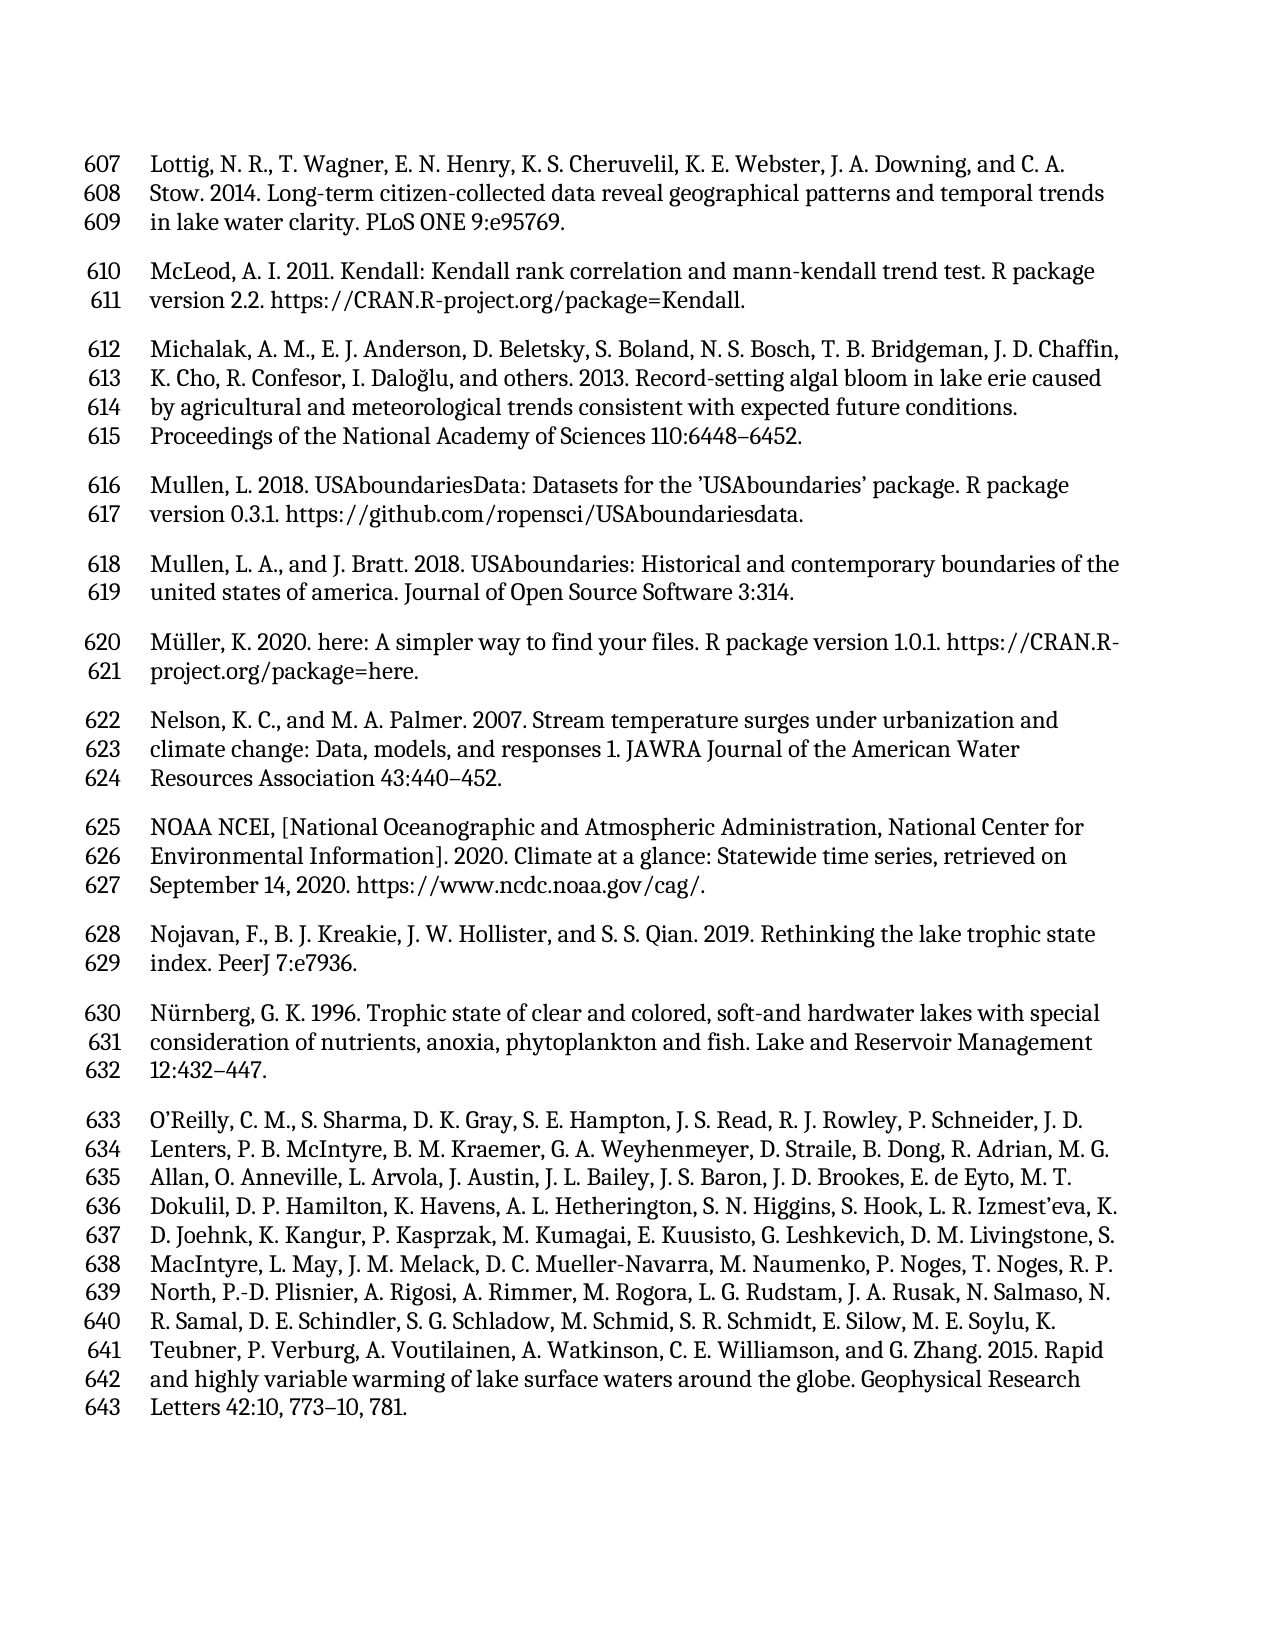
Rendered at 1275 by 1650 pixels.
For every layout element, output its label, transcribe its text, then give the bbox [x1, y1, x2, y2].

text Nelson, K. C., and M. A. Palmer. 2007. Stream temperature surges under urbanization and climate change: Data, models, and responses 1. JAWRA Journal of the American Water Resources Association 43:440–452. [150, 706, 1125, 792]
text McLeod, A. I. 2011. Kendall: Kendall rank correlation and mann-kendall trend test. R package version 2.2. https://CRAN.R-project.org/package=Kendall. [150, 257, 1125, 314]
text Mullen, L. A., and J. Bratt. 2018. USAboundaries: Historical and contemporary boundaries of the united states of america. Journal of Open Source Software 3:314. [150, 549, 1125, 607]
text Lottig, N. R., T. Wagner, E. N. Henry, K. S. Cheruvelil, K. E. Webster, J. A. Downing, and C. A. Stow. 2014. Long-term citizen-collected data reveal geographical patterns and temporal trends in lake water clarity. PLoS ONE 9:e95769. [150, 150, 1125, 236]
text Nojavan, F., B. J. Kreakie, J. W. Hollister, and S. S. Qian. 2019. Rethinking the lake trophic state index. PeerJ 7:e7936. [150, 920, 1125, 978]
text Müller, K. 2020. here: A simpler way to find your files. R package version 1.0.1. https://CRAN.R-project.org/package=here. [150, 628, 1125, 685]
text NOAA NCEI, [National Oceanographic and Atmospheric Administration, National Center for Environmental Information]. 2020. Climate at a glance: Statewide time series, retrieved on September 14, 2020. https://www.ncdc.noaa.gov/cag/. [150, 813, 1125, 899]
text Nürnberg, G. K. 1996. Trophic state of clear and colored, soft-and hardwater lakes with special consideration of nutrients, anoxia, phytoplankton and fish. Lake and Reservoir Management 12:432–447. [150, 999, 1125, 1085]
text Michalak, A. M., E. J. Anderson, D. Beletsky, S. Boland, N. S. Bosch, T. B. Bridgeman, J. D. Chaffin, K. Cho, R. Confesor, I. Daloğlu, and others. 2013. Record-setting algal bloom in lake erie caused by agricultural and meteorological trends consistent with expected future conditions. Proceedings of the National Academy of Sciences 110:6448–6452. [150, 335, 1125, 450]
text O’Reilly, C. M., S. Sharma, D. K. Gray, S. E. Hampton, J. S. Read, R. J. Rowley, P. Schneider, J. D. Lenters, P. B. McIntyre, B. M. Kraemer, G. A. Weyhenmeyer, D. Straile, B. Dong, R. Adrian, M. G. Allan, O. Anneville, L. Arvola, J. Austin, J. L. Bailey, J. S. Baron, J. D. Brookes, E. de Eyto, M. T. Dokulil, D. P. Hamilton, K. Havens, A. L. Hetherington, S. N. Higgins, S. Hook, L. R. Izmest’eva, K. D. Joehnk, K. Kangur, P. Kasprzak, M. Kumagai, E. Kuusisto, G. Leshkevich, D. M. Livingstone, S. MacIntyre, L. May, J. M. Melack, D. C. Mueller-Navarra, M. Naumenko, P. Noges, T. Noges, R. P. North, P.-D. Plisnier, A. Rigosi, A. Rimmer, M. Rogora, L. G. Rudstam, J. A. Rusak, N. Salmaso, N. R. Samal, D. E. Schindler, S. G. Schladow, M. Schmid, S. R. Schmidt, E. Silow, M. E. Soylu, K. Teubner, P. Verburg, A. Voutilainen, A. Watkinson, C. E. Williamson, and G. Zhang. 2015. Rapid and highly variable warming of lake surface waters around the globe. Geophysical Research Letters 42:10, 773–10, 781. [150, 1106, 1125, 1422]
text Mullen, L. 2018. USAboundariesData: Datasets for the ’USAboundaries’ package. R package version 0.3.1. https://github.com/ropensci/USAboundariesdata. [150, 471, 1125, 529]
